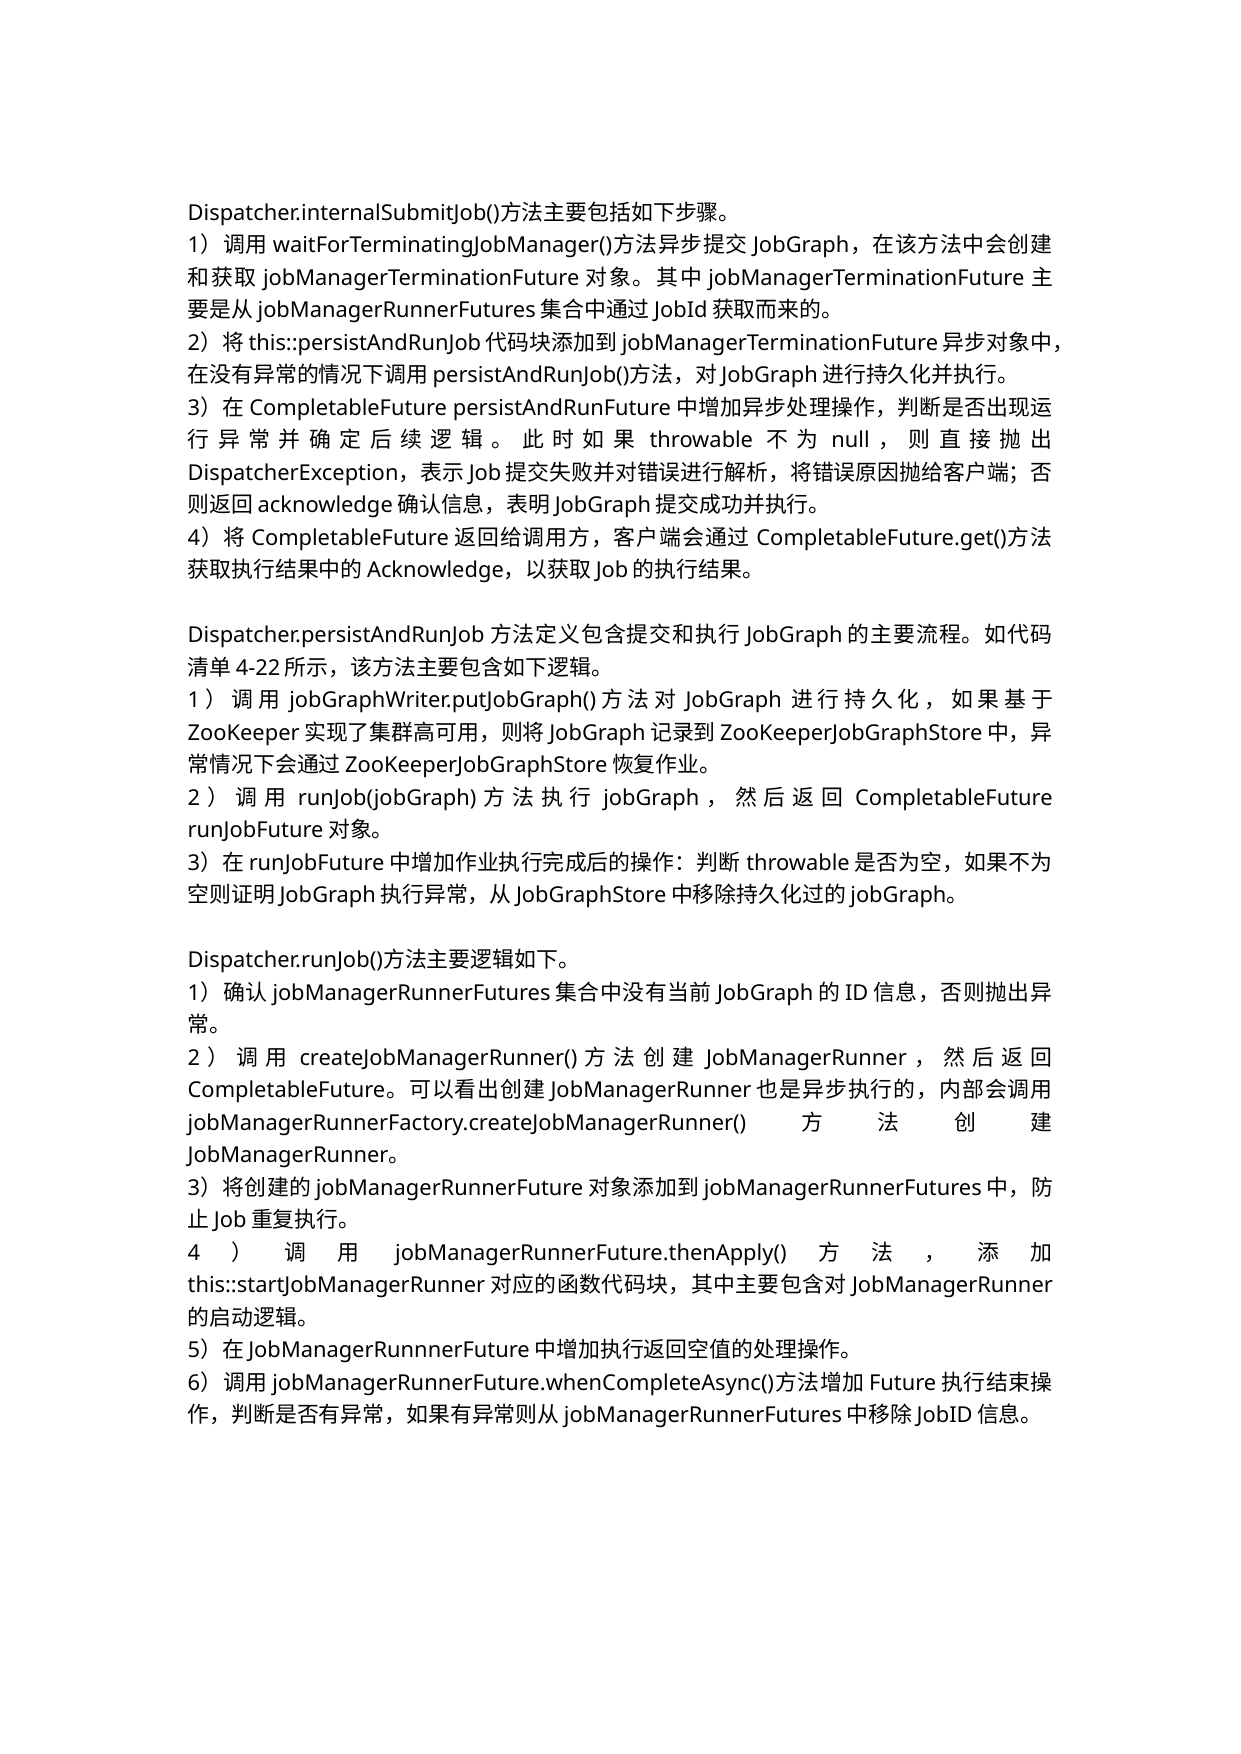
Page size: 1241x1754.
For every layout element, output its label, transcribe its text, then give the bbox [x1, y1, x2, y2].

text 1）确认jobManagerRunnerFutures集合中没有当前JobGraph的ID信息，否则抛出异常。 [187, 974, 1053, 1039]
text Dispatcher.runJob()方法主要逻辑如下。 [187, 942, 1053, 974]
text 5）在JobManagerRunnnerFuture中增加执行返回空值的处理操作。 [187, 1332, 1053, 1364]
text 3）在CompletableFuture persistAndRunFuture中增加异步处理操作，判断是否出现运行异常并确定后续逻辑。此时如果throwable不为null，则直接抛出DispatcherException，表示Job提交失败并对错误进行解析，将错误原因抛给客户端；否则返回acknowledge确认信息，表明JobGraph提交成功并执行。 [187, 389, 1053, 519]
text 3）将创建的jobManagerRunnerFuture对象添加到jobManagerRunnerFutures中，防止Job重复执行。 [187, 1169, 1053, 1234]
text Dispatcher.persistAndRunJob方法定义包含提交和执行JobGraph的主要流程。如代码清单4-22所示，该方法主要包含如下逻辑。 [187, 617, 1053, 682]
text 4）调用jobManagerRunnerFuture.thenApply()方法，添加this::startJobManagerRunner对应的函数代码块，其中主要包含对JobManagerRunner的启动逻辑。 [187, 1234, 1053, 1332]
text 2）将this::persistAndRunJob代码块添加到jobManagerTerminationFuture异步对象中，在没有异常的情况下调用persistAndRunJob()方法，对JobGraph进行持久化并执行。 [187, 324, 1053, 389]
text 4）将CompletableFuture返回给调用方，客户端会通过CompletableFuture.get()方法获取执行结果中的Acknowledge，以获取Job的执行结果。 [187, 519, 1053, 584]
text 2）调用runJob(jobGraph)方法执行jobGraph，然后返回CompletableFuture runJobFuture对象。 [187, 779, 1053, 844]
text 3）在runJobFuture中增加作业执行完成后的操作：判断throwable是否为空，如果不为空则证明JobGraph执行异常，从JobGraphStore中移除持久化过的jobGraph。 [187, 844, 1053, 909]
text 6）调用jobManagerRunnerFuture.whenCompleteAsync()方法增加Future执行结束操作，判断是否有异常，如果有异常则从jobManagerRunnerFutures中移除JobID信息。 [187, 1364, 1053, 1429]
text 1）调用jobGraphWriter.putJobGraph()方法对JobGraph进行持久化，如果基于ZooKeeper实现了集群高可用，则将JobGraph记录到ZooKeeperJobGraphStore中，异常情况下会通过ZooKeeperJobGraphStore恢复作业。 [187, 682, 1053, 779]
text 2）调用createJobManagerRunner()方法创建JobManagerRunner，然后返回CompletableFuture。可以看出创建JobManagerRunner也是异步执行的，内部会调用jobManagerRunnerFactory.createJobManagerRunner()方法创建JobManagerRunner。 [187, 1039, 1053, 1169]
text Dispatcher.internalSubmitJob()方法主要包括如下步骤。 [187, 194, 1053, 227]
text 1）调用waitForTerminatingJobManager()方法异步提交JobGraph，在该方法中会创建和获取jobManagerTerminationFuture对象。其中jobManagerTerminationFuture主要是从jobManagerRunnerFutures集合中通过JobId获取而来的。 [187, 227, 1053, 324]
